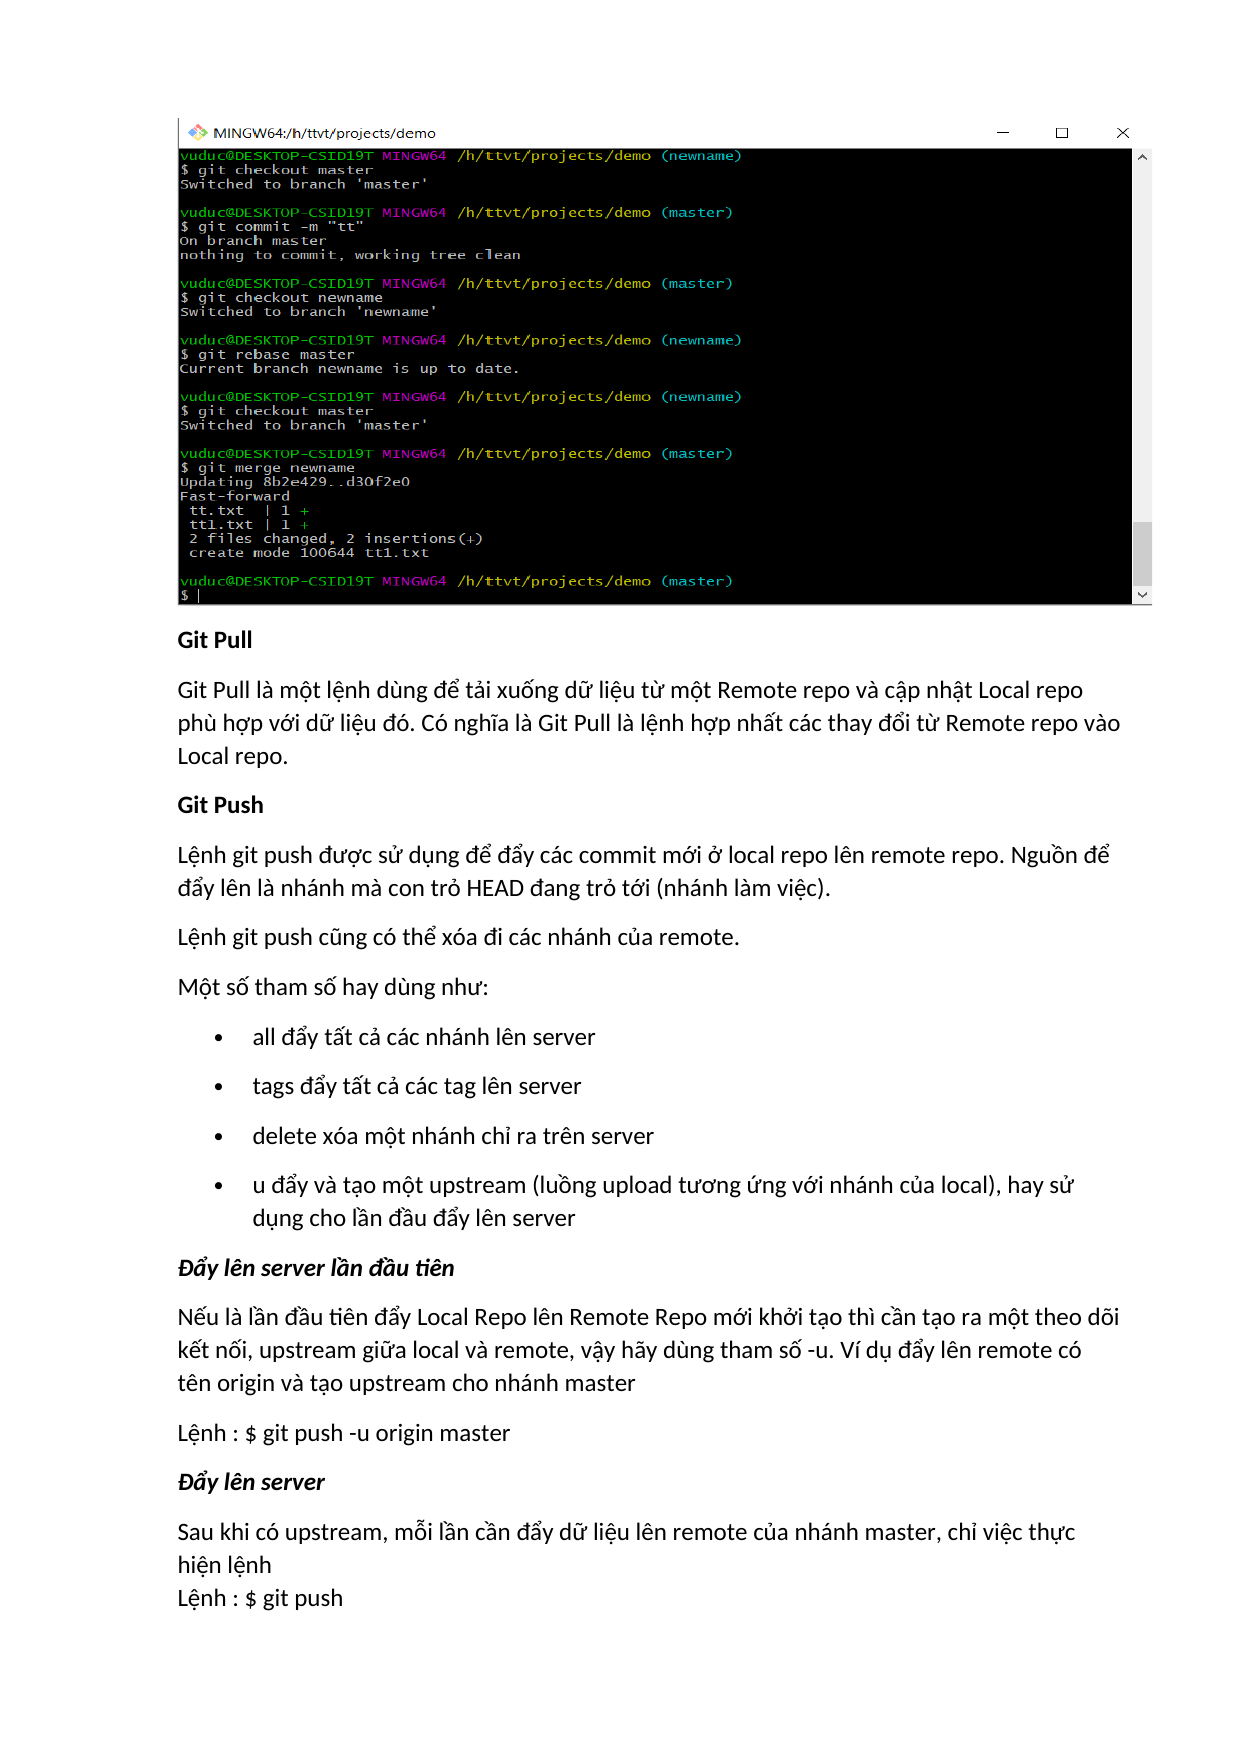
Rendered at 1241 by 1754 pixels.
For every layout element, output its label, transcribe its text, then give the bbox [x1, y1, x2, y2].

text Đẩy lên server [177, 1467, 1122, 1497]
text Lệnh git push cũng có thể xóa đi các nhánh của remote. [177, 922, 1122, 952]
picture [177, 118, 1153, 606]
text Đẩy lên server lần đầu tiên [177, 1252, 1122, 1282]
text Lệnh : $ git push -u origin master [177, 1417, 1122, 1447]
text Lệnh git push được sử dụng để đẩy các commit mới ở local repo lên remote repo. Nguồn để đẩy lên là nhánh mà con trỏ HEAD đang trỏ tới (nhánh làm việc). [177, 839, 1122, 902]
list delete xóa một nhánh chỉ ra trên server [215, 1120, 1122, 1150]
text Nếu là lần đầu tiên đẩy Local Repo lên Remote Repo mới khởi tạo thì cần tạo ra một theo dõi kết nối, upstream giữa local và remote, vậy hãy dùng tham số -u. Ví dụ đẩy lên remote có tên origin và tạo upstream cho nhánh master [177, 1302, 1122, 1398]
list tags đẩy tất cả các tag lên server [215, 1070, 1122, 1101]
list u đẩy và tạo một upstream (luồng upload tương ứng với nhánh của local), hay sử dụng cho lần đầu đẩy lên server [215, 1169, 1122, 1233]
text Git Push [177, 789, 1122, 820]
text Git Pull là một lệnh dùng để tải xuống dữ liệu từ một Remote repo và cập nhật Local repo phù hợp với dữ liệu đó. Có nghĩa là Git Pull là lệnh hợp nhất các thay đổi từ Remote repo vào Local repo. [177, 674, 1122, 770]
text Sau khi có upstream, mỗi lần cần đẩy dữ liệu lên remote của nhánh master, chỉ việc thực hiện lệnh Lệnh : $ git push [177, 1516, 1122, 1612]
list all đẩy tất cả các nhánh lên server [215, 1021, 1122, 1051]
text Một số tham số hay dùng như: [177, 971, 1122, 1002]
text Git Pull [177, 624, 1122, 655]
